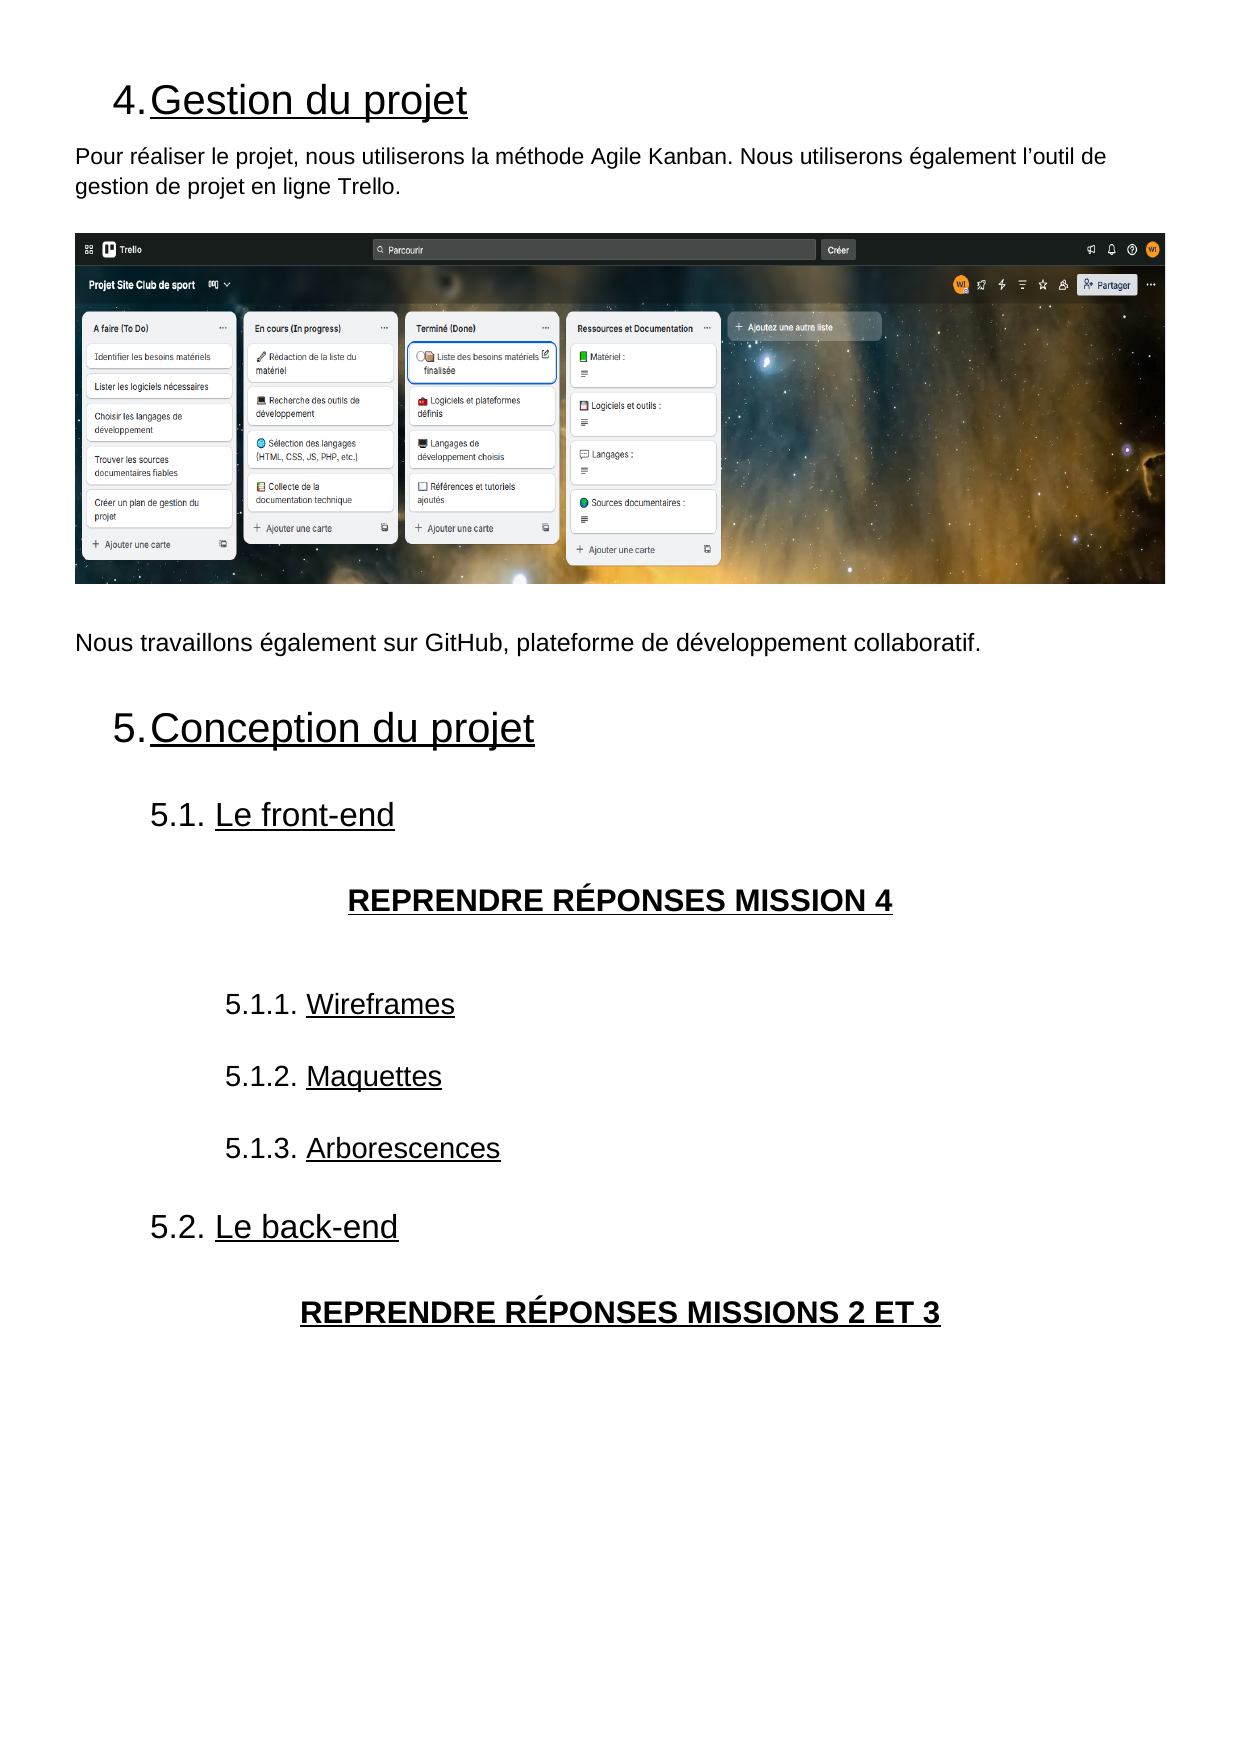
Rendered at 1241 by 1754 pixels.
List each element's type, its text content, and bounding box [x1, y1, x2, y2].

subtitle Gestion du projet [112, 75, 1165, 123]
subtitle 5.1.1. Wireframes [150, 987, 1165, 1021]
subtitle 5.2. Le back-end [150, 1207, 1165, 1245]
subtitle Conception du projet [112, 703, 1165, 751]
subtitle 5.1.3. Arborescences [150, 1131, 1165, 1164]
text REPRENDRE RÉPONSES MISSIONS 2 ET 3 [75, 1294, 1165, 1330]
subtitle 5.1. Le front-end [150, 796, 1165, 834]
picture [75, 233, 1166, 584]
text Pour réaliser le projet, nous utiliserons la méthode Agile Kanban. Nous utiliserons également l’outil de gestion de projet en ligne Trello. [75, 143, 1165, 199]
text Nous travaillons également sur GitHub, plateforme de développement collaboratif. [75, 628, 1165, 657]
subtitle 5.1.2. Maquettes [150, 1059, 1165, 1093]
text REPRENDRE RÉPONSES MISSION 4 [75, 882, 1165, 918]
